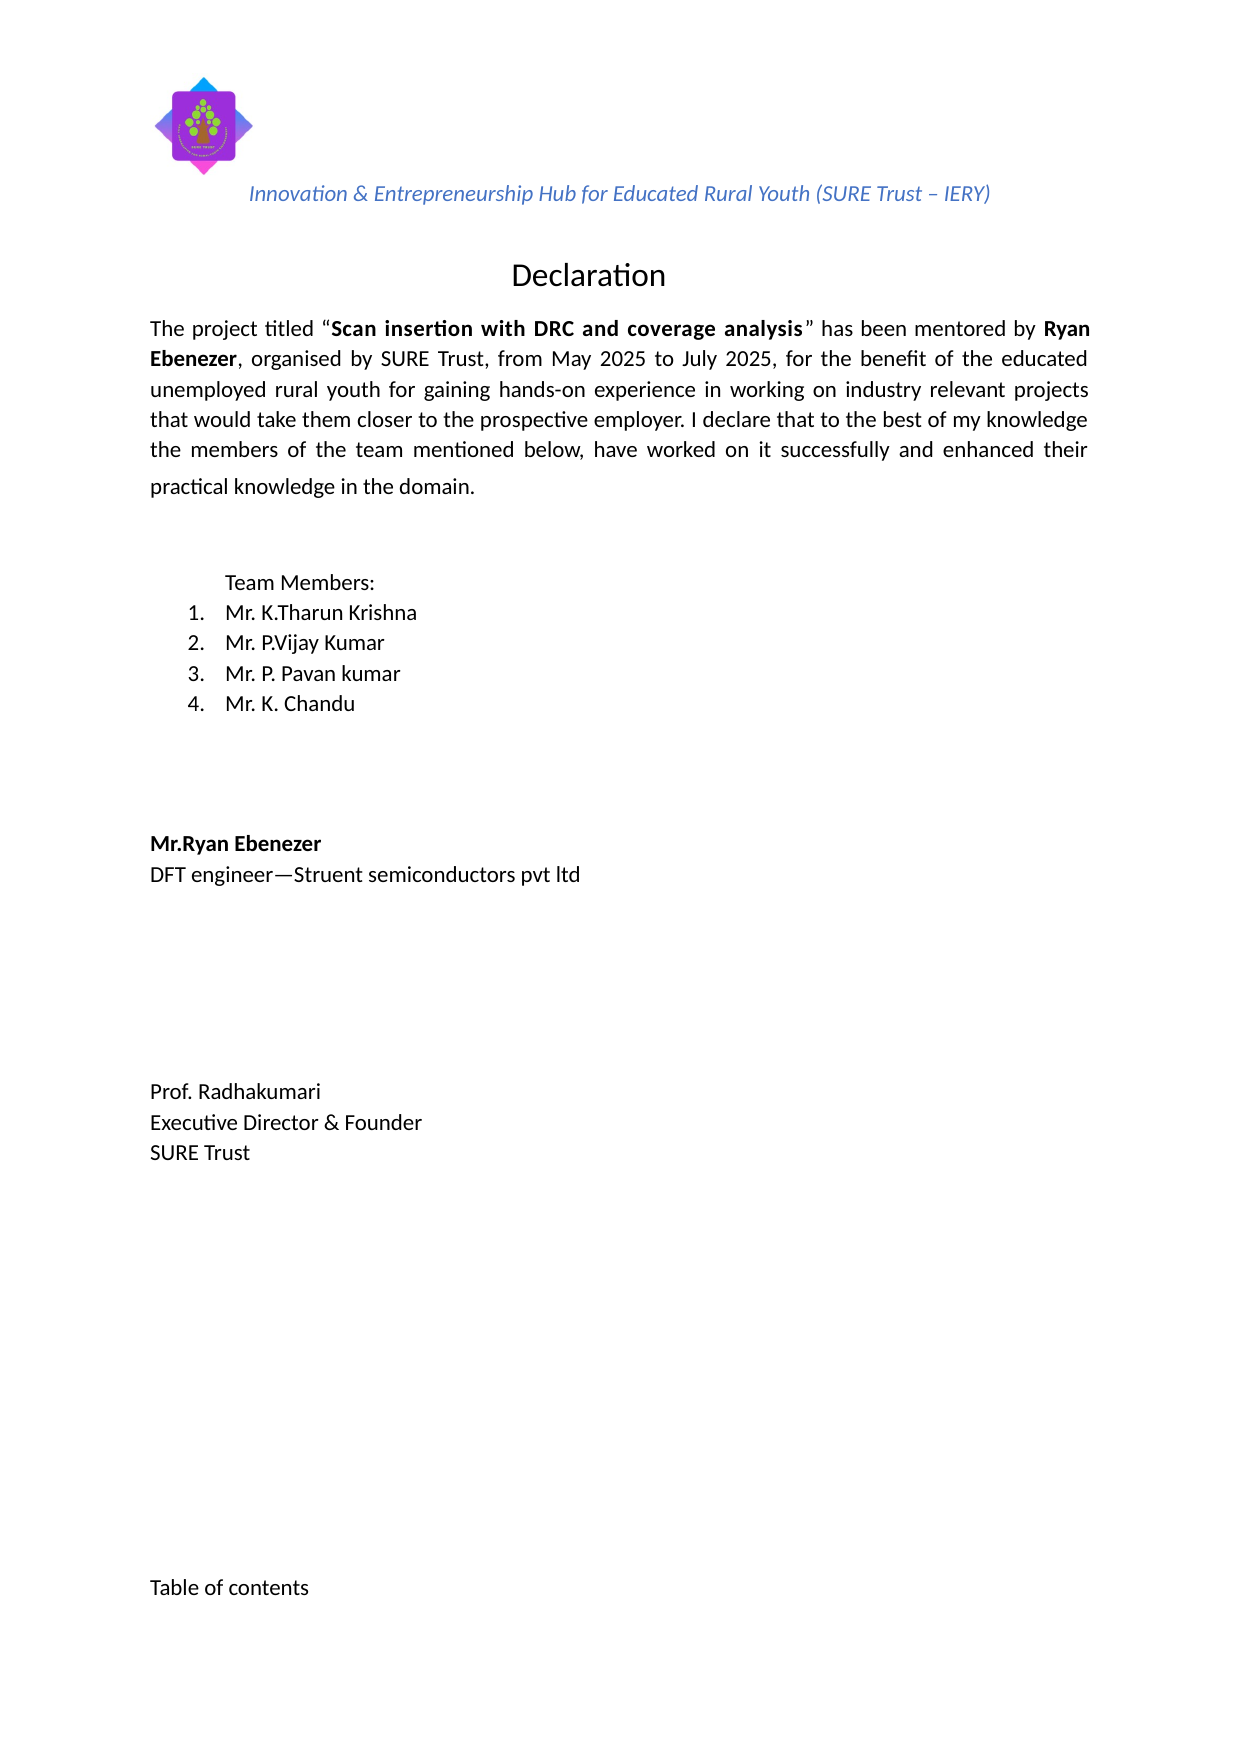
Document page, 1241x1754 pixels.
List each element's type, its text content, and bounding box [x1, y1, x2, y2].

text The project titled “Scan insertion with DRC and coverage analysis” has been mentored by Ryan Ebenezer, organised by SURE Trust, from May 2025 to July 2025, for the benefit of the educated unemployed rural youth for gaining hands-on experience in working on industry relevant projects that would take them closer to the prospective employer. I declare that to the best of my knowledge the members of the team mentioned below, have worked on it successfully and enhanced their practical knowledge in the domain. [150, 314, 1090, 502]
list Team Members: [225, 568, 1090, 596]
text SURE Trust [150, 1138, 1090, 1166]
text Executive Director & Founder [150, 1108, 1090, 1136]
text Declaration [150, 254, 1090, 294]
list Mr. P. Pavan kumar [187, 659, 1090, 687]
list Mr. K. Chandu [187, 689, 1090, 717]
picture [150, 73, 255, 179]
list Mr. K.Tharun Krishna [187, 598, 1090, 626]
text Table of contents [150, 1573, 1090, 1601]
text Prof. Radhakumari [150, 1077, 1090, 1105]
text DFT engineer—Struent semiconductors pvt ltd [150, 860, 1090, 888]
list Mr. P.Vijay Kumar [187, 628, 1090, 656]
text Mr.Ryan Ebenezer [150, 829, 1090, 857]
